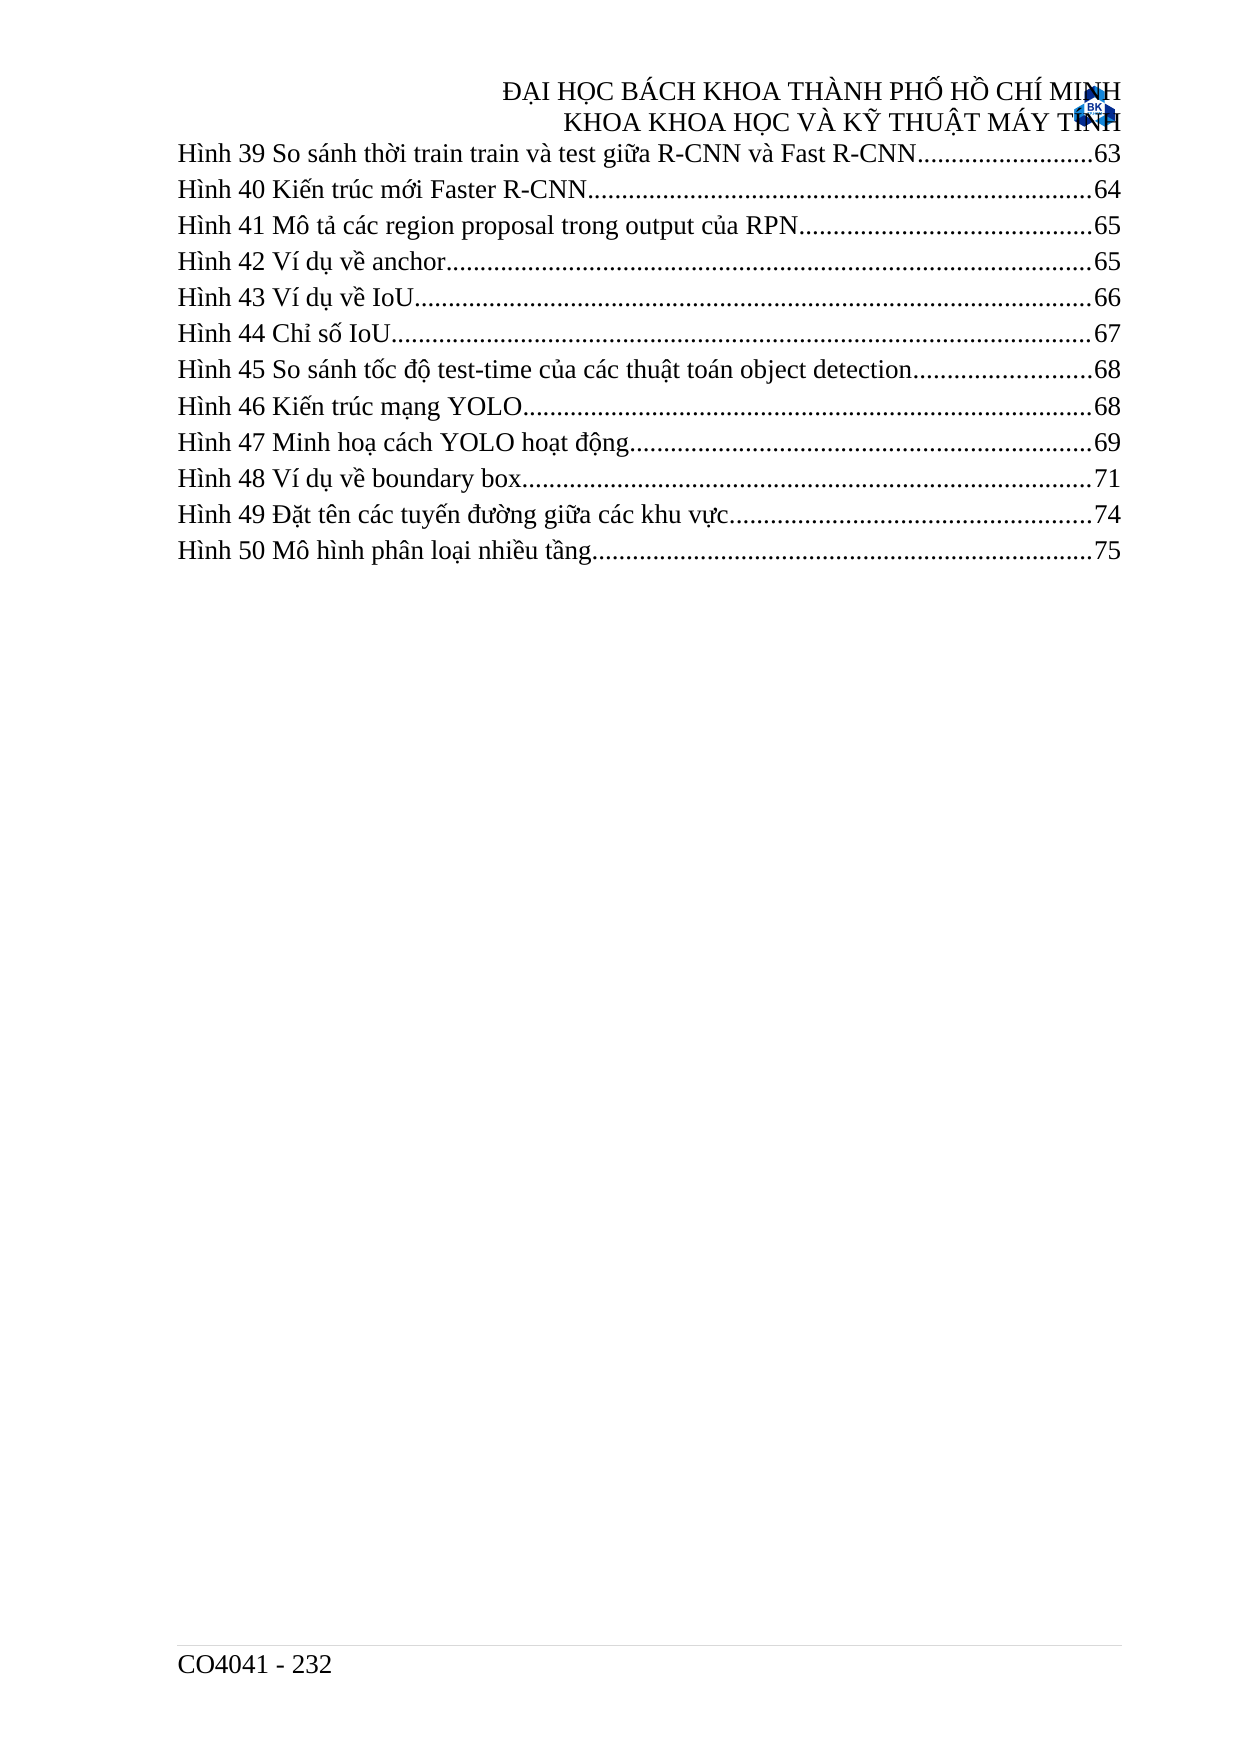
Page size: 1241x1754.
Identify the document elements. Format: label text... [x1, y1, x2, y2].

text Hình 50 Mô hình phân loại nhiều tầng 75 [177, 534, 1122, 565]
text Hình 49 Đặt tên các tuyến đường giữa các khu vực 74 [177, 498, 1122, 529]
text Hình 47 Minh hoạ cách YOLO hoạt động 69 [177, 426, 1122, 457]
text Hình 43 Ví dụ về IoU 66 [177, 281, 1122, 313]
picture [1067, 82, 1123, 133]
text Hình 44 Chỉ số IoU 67 [177, 317, 1122, 349]
text Hình 42 Ví dụ về anchor 65 [177, 245, 1122, 277]
text Hình 40 Kiến trúc mới Faster R-CNN 64 [177, 173, 1122, 204]
text Hình 41 Mô tả các region proposal trong output của RPN 65 [177, 209, 1122, 241]
picture [1088, 82, 1097, 94]
picture [1107, 82, 1115, 90]
text Hình 48 Ví dụ về boundary box 71 [177, 462, 1122, 493]
text Hình 39 So sánh thời train train và test giữa R-CNN và Fast R-CNN 63 [177, 137, 1122, 168]
text Hình 45 So sánh tốc độ test-time của các thuật toán object detection 68 [177, 353, 1122, 385]
text Hình 46 Kiến trúc mạng YOLO 68 [177, 389, 1122, 421]
